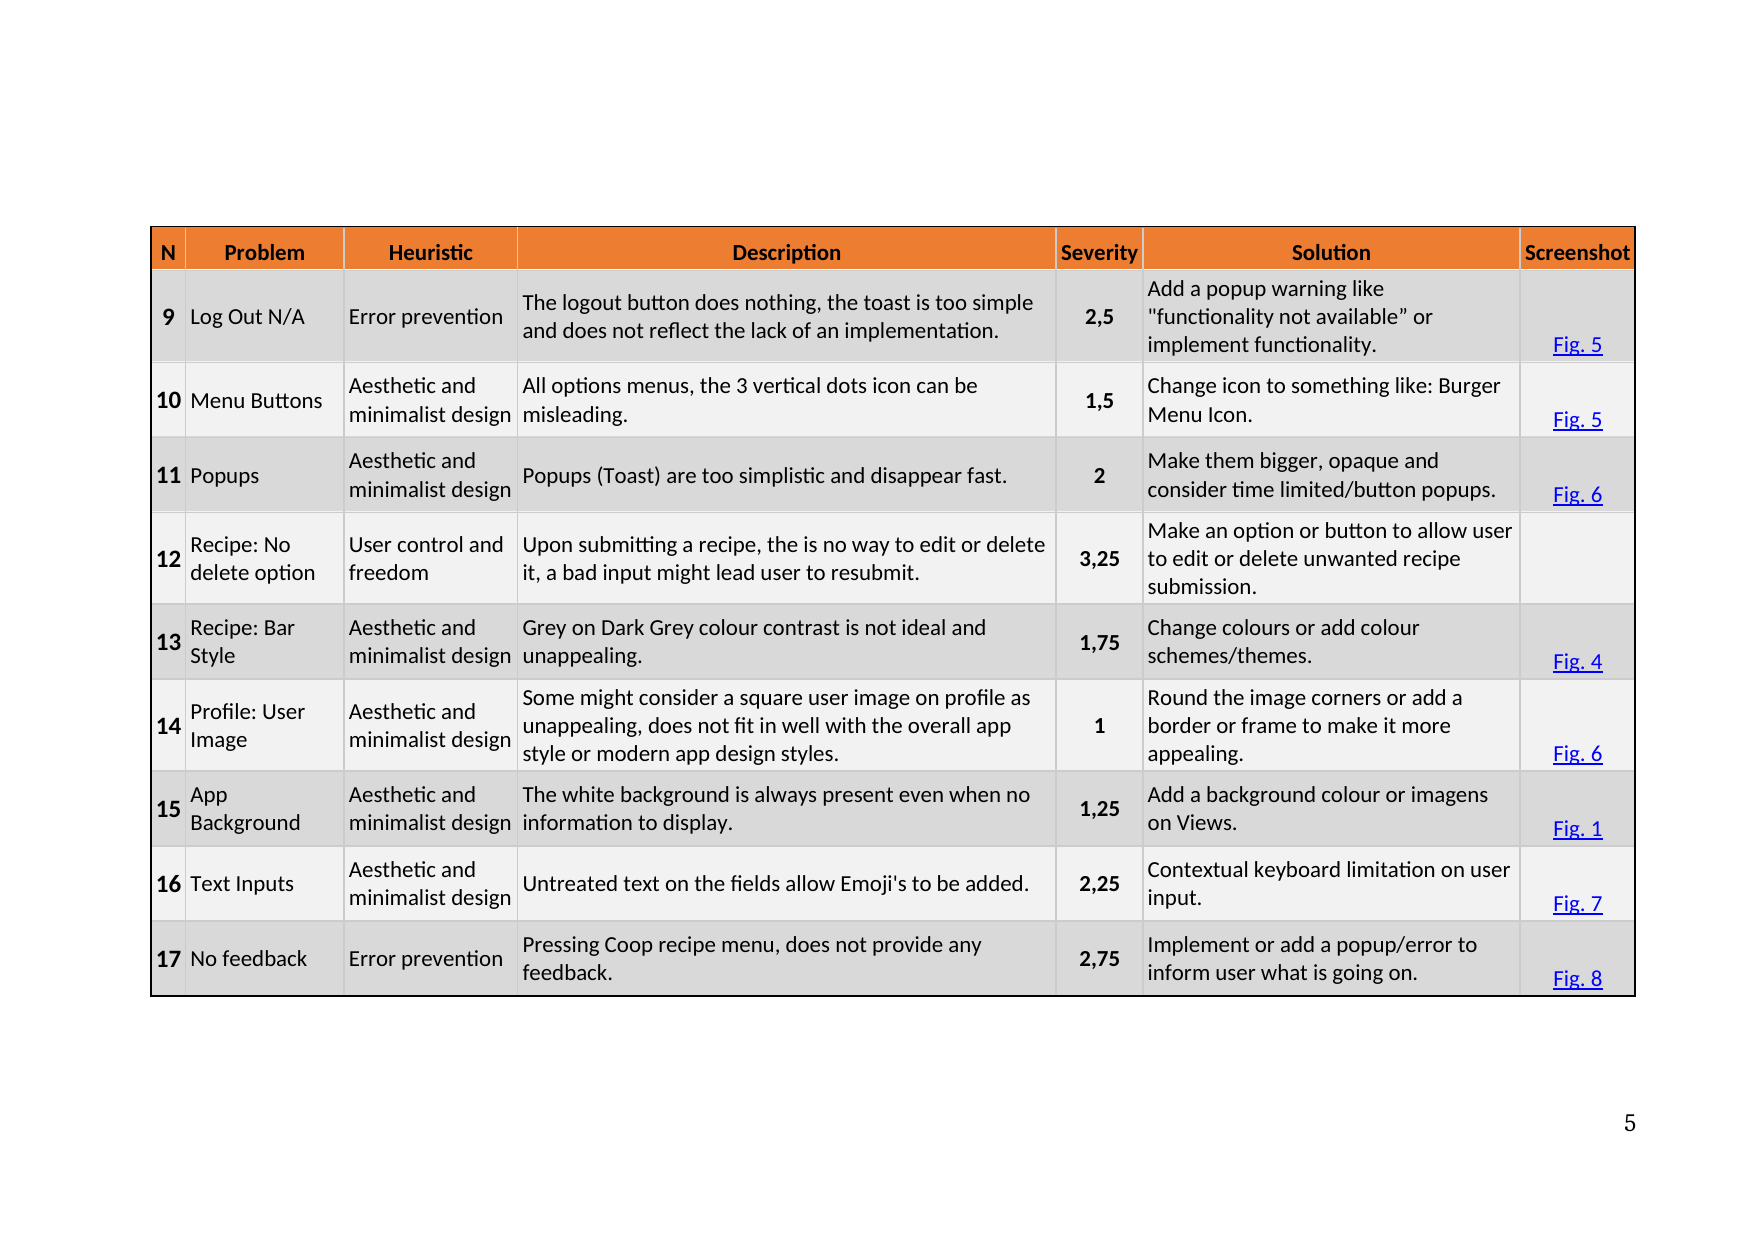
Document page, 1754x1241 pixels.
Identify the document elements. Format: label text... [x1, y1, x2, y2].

table_cell Fig. 4 [1521, 605, 1634, 678]
table_cell Fig. 5 [1521, 363, 1634, 436]
table_cell Aesthetic and minimalist design [345, 772, 517, 845]
table_cell 17 [152, 922, 185, 995]
table_cell Aesthetic and minimalist design [345, 680, 517, 770]
table_header Description [518, 227, 1056, 269]
table_cell 2,25 [1057, 847, 1142, 920]
table_cell Make them bigger, opaque and consider time limited/button popups. [1144, 438, 1519, 511]
table_cell Fig. 7 [1521, 847, 1634, 920]
table_cell 1,5 [1057, 363, 1142, 436]
table_cell No feedback [186, 922, 343, 995]
table_cell 10 [152, 363, 185, 436]
table_cell The logout button does nothing, the toast is too simple and does not reflect the lack of an implementation. [518, 271, 1055, 361]
table_cell User control and freedom [345, 513, 517, 603]
table_cell Log Out N/A [186, 271, 343, 361]
table_header Solution [1144, 227, 1520, 269]
table_cell 2 [1057, 438, 1142, 511]
table_cell 1 [1057, 680, 1142, 770]
table_cell Grey on Dark Grey colour contrast is not ideal and unappealing. [518, 605, 1055, 678]
table_cell Recipe: Bar Style [186, 605, 343, 678]
table_cell 15 [152, 772, 185, 845]
table_cell Fig. 5 [1521, 271, 1634, 361]
table_cell Contextual keyboard limitation on user input. [1144, 847, 1519, 920]
table_cell Recipe: No delete option [186, 513, 343, 603]
table_cell Popups [186, 438, 343, 511]
table_cell All options menus, the 3 vertical dots icon can be misleading. [518, 363, 1055, 436]
table_cell Text Inputs [186, 847, 343, 920]
table_cell Change icon to something like: Burger Menu Icon. [1144, 363, 1519, 436]
table_cell Change colours or add colour schemes/themes. [1144, 605, 1519, 678]
table_header Heuristic [345, 227, 517, 269]
table_cell Some might consider a square user image on profile as unappealing, does not fit in well with the overall app style or modern app design styles. [518, 680, 1055, 770]
table_cell Round the image corners or add a border or frame to make it more appealing. [1144, 680, 1519, 770]
table_cell 11 [152, 438, 185, 511]
table_cell Fig. 6 [1521, 438, 1634, 511]
table_cell Aesthetic and minimalist design [345, 605, 517, 678]
table_cell Fig. 8 [1521, 922, 1634, 995]
table_cell 1,75 [1057, 605, 1142, 678]
table_cell 12 [152, 513, 185, 603]
table_cell Add a background colour or imagens on Views. [1144, 772, 1519, 845]
table_header N [152, 227, 185, 269]
table_header Problem [186, 227, 344, 269]
table_cell 1,25 [1057, 772, 1142, 845]
table_cell Aesthetic and minimalist design [345, 438, 517, 511]
table_cell Popups (Toast) are too simplistic and disappear fast. [518, 438, 1055, 511]
table_cell Profile: User Image [186, 680, 343, 770]
table_cell Upon submitting a recipe, the is no way to edit or delete it, a bad input might lead user to resubmit. [518, 513, 1055, 603]
table_cell App Background [186, 772, 343, 845]
table_cell Add a popup warning like "functionality not available” or implement functionality. [1144, 271, 1519, 361]
table_cell Untreated text on the fields allow Emoji's to be added. [518, 847, 1055, 920]
table_cell [1521, 513, 1634, 603]
table_header Severity [1057, 227, 1143, 269]
table_cell 9 [152, 271, 185, 361]
table_header Screenshot [1521, 227, 1634, 269]
table_cell Error prevention [345, 922, 517, 995]
table_cell 14 [152, 680, 185, 770]
table_cell Make an option or button to allow user to edit or delete unwanted recipe submission. [1144, 513, 1519, 603]
table_cell 3,25 [1057, 513, 1142, 603]
table_cell Pressing Coop recipe menu, does not provide any feedback. [518, 922, 1055, 995]
table_cell 13 [152, 605, 185, 678]
table_cell Fig. 6 [1521, 680, 1634, 770]
table_cell Implement or add a popup/error to inform user what is going on. [1144, 922, 1519, 995]
table_cell Error prevention [345, 271, 517, 361]
table_cell 2,5 [1057, 271, 1142, 361]
table_cell The white background is always present even when no information to display. [518, 772, 1055, 845]
table_cell 16 [152, 847, 185, 920]
table_cell Menu Buttons [186, 363, 343, 436]
table_cell 2,75 [1057, 922, 1142, 995]
table_cell Aesthetic and minimalist design [345, 847, 517, 920]
table_cell Aesthetic and minimalist design [345, 363, 517, 436]
table_cell Fig. 1 [1521, 772, 1634, 845]
